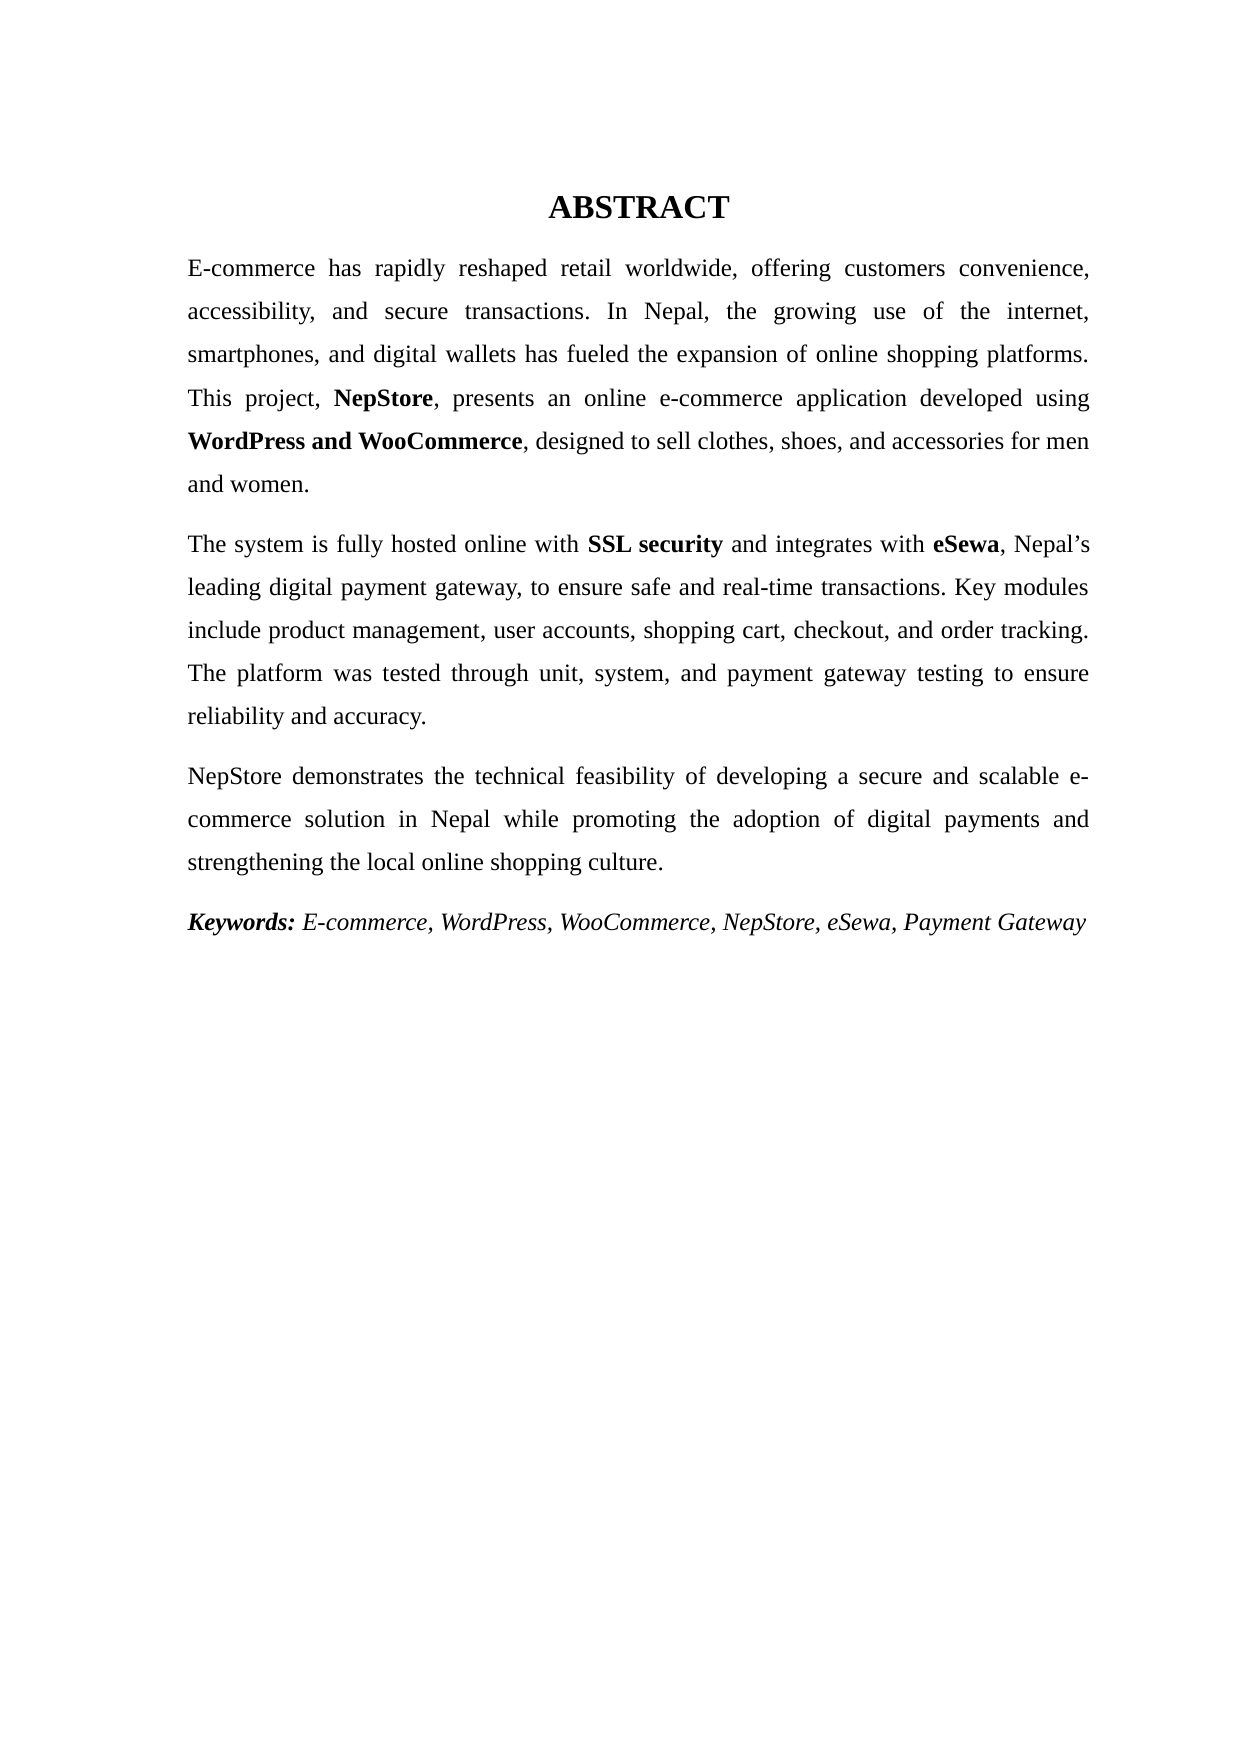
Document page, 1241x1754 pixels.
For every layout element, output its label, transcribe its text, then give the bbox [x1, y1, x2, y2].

text E-commerce has rapidly reshaped retail worldwide, offering customers convenience, accessibility, and secure transactions. In Nepal, the growing use of the internet, smartphones, and digital wallets has fueled the expansion of online shopping platforms. This project, NepStore, presents an online e-commerce application developed using WordPress and WooCommerce, designed to sell clothes, shoes, and accessories for men and women. [187, 253, 1090, 498]
text Keywords: E-commerce, WordPress, WooCommerce, NepStore, eSewa, Payment Gateway [187, 907, 1090, 936]
text The system is fully hosted online with SSL security and integrates with eSewa, Nepal’s leading digital payment gateway, to ensure safe and real-time transactions. Key modules include product management, user accounts, shopping cart, checkout, and order tracking. The platform was tested through unit, system, and payment gateway testing to ensure reliability and accuracy. [187, 529, 1090, 730]
text NepStore demonstrates the technical feasibility of developing a secure and scalable e-commerce solution in Nepal while promoting the adoption of digital payments and strengthening the local online shopping culture. [187, 761, 1090, 876]
subtitle ABSTRACT [187, 187, 1090, 226]
